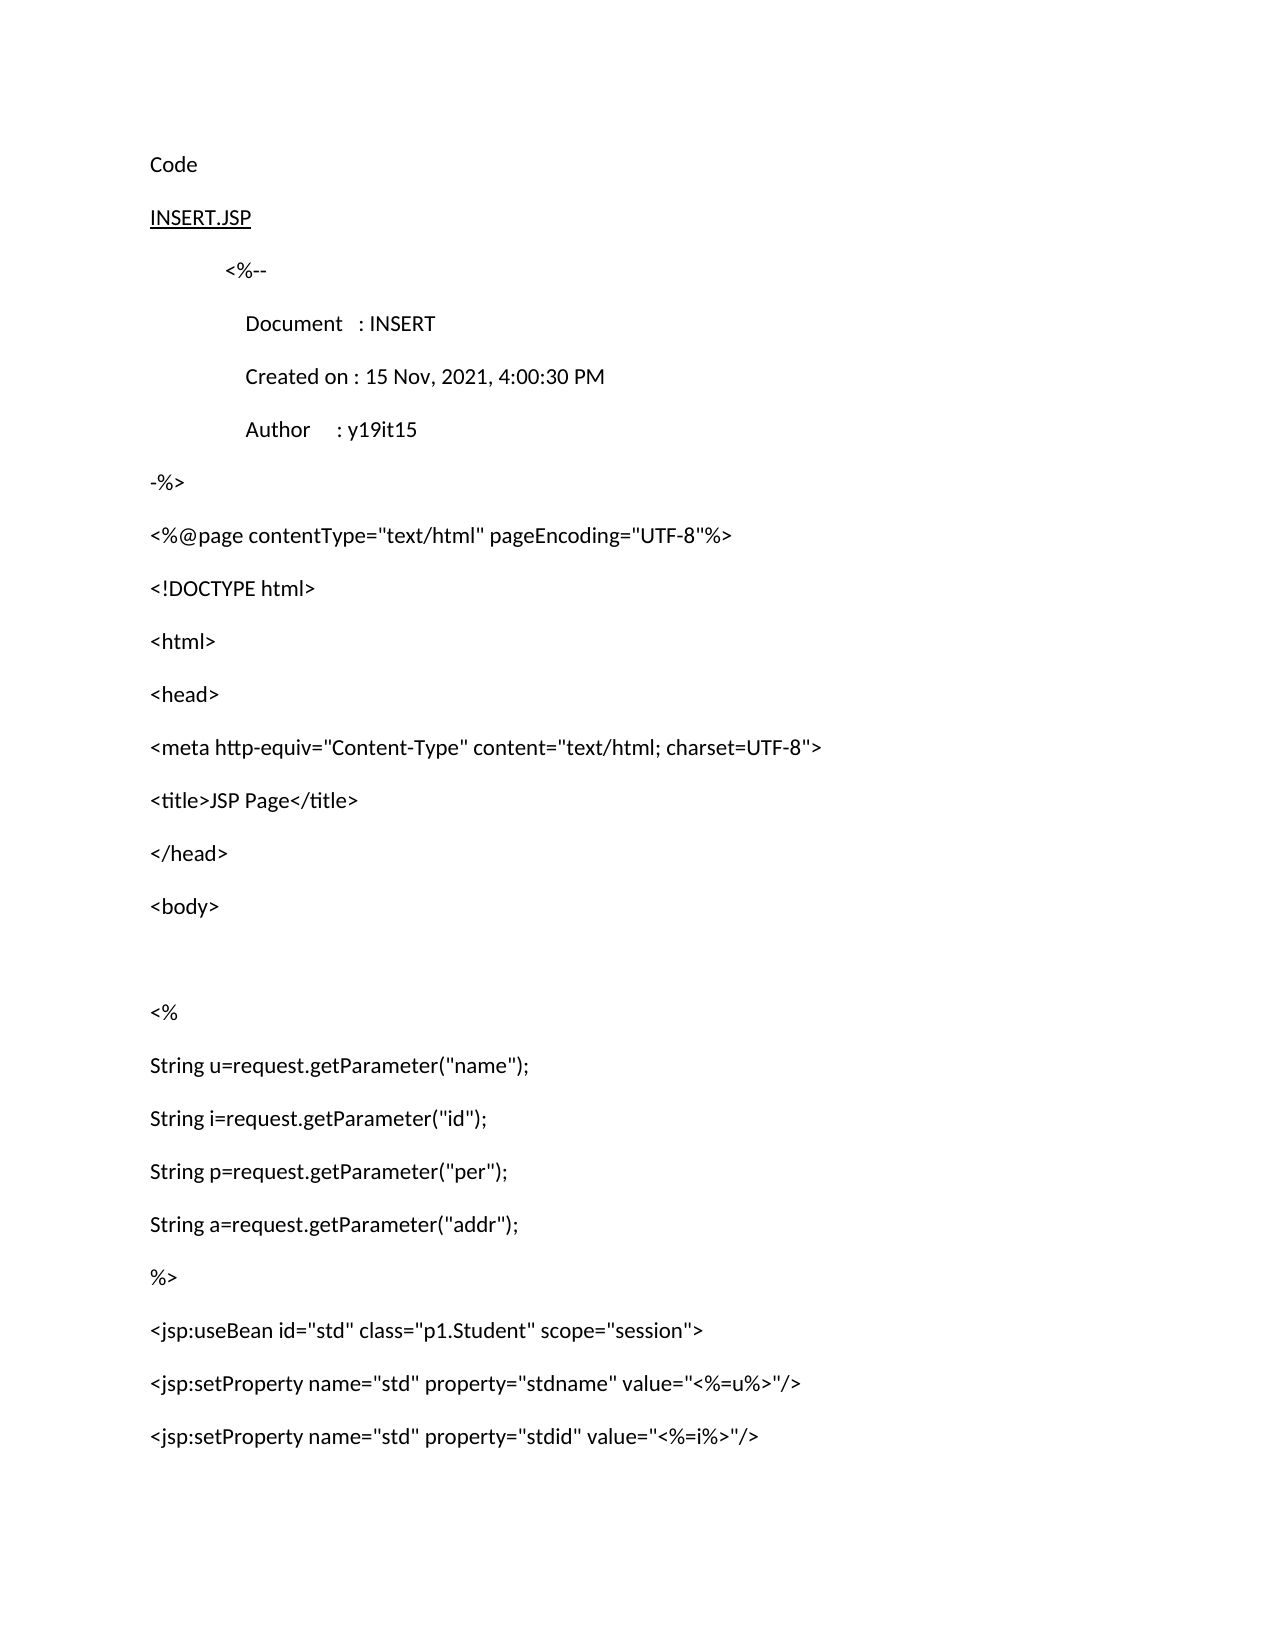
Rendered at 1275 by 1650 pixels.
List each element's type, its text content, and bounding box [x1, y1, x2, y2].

text String i=request.getParameter("id"); [150, 1104, 1125, 1132]
text String p=request.getParameter("per"); [150, 1157, 1125, 1185]
text Author : y19it15 [150, 415, 1125, 443]
text INSERT.JSP [150, 203, 1125, 231]
text Code [150, 150, 1125, 178]
text <% [150, 998, 1125, 1026]
text Created on : 15 Nov, 2021, 4:00:30 PM [150, 362, 1125, 390]
text <!DOCTYPE html> [150, 574, 1125, 602]
text <title>JSP Page</title> [150, 786, 1125, 814]
text %> [150, 1263, 1125, 1291]
text <html> [150, 627, 1125, 655]
text </head> [150, 839, 1125, 867]
text <head> [150, 680, 1125, 708]
text <%-- [150, 256, 1125, 284]
text String a=request.getParameter("addr"); [150, 1210, 1125, 1238]
text <jsp:useBean id="std" class="p1.Student" scope="session"> [150, 1316, 1125, 1344]
text <%@page contentType="text/html" pageEncoding="UTF-8"%> [150, 521, 1125, 549]
text <jsp:setProperty name="std" property="stdid" value="<%=i%>"/> [150, 1422, 1125, 1451]
text <meta http-equiv="Content-Type" content="text/html; charset=UTF-8"> [150, 733, 1125, 761]
text -%> [150, 468, 1125, 496]
text <jsp:setProperty name="std" property="stdname" value="<%=u%>"/> [150, 1369, 1125, 1397]
text Document : INSERT [150, 309, 1125, 337]
text String u=request.getParameter("name"); [150, 1051, 1125, 1079]
text <body> [150, 892, 1125, 920]
